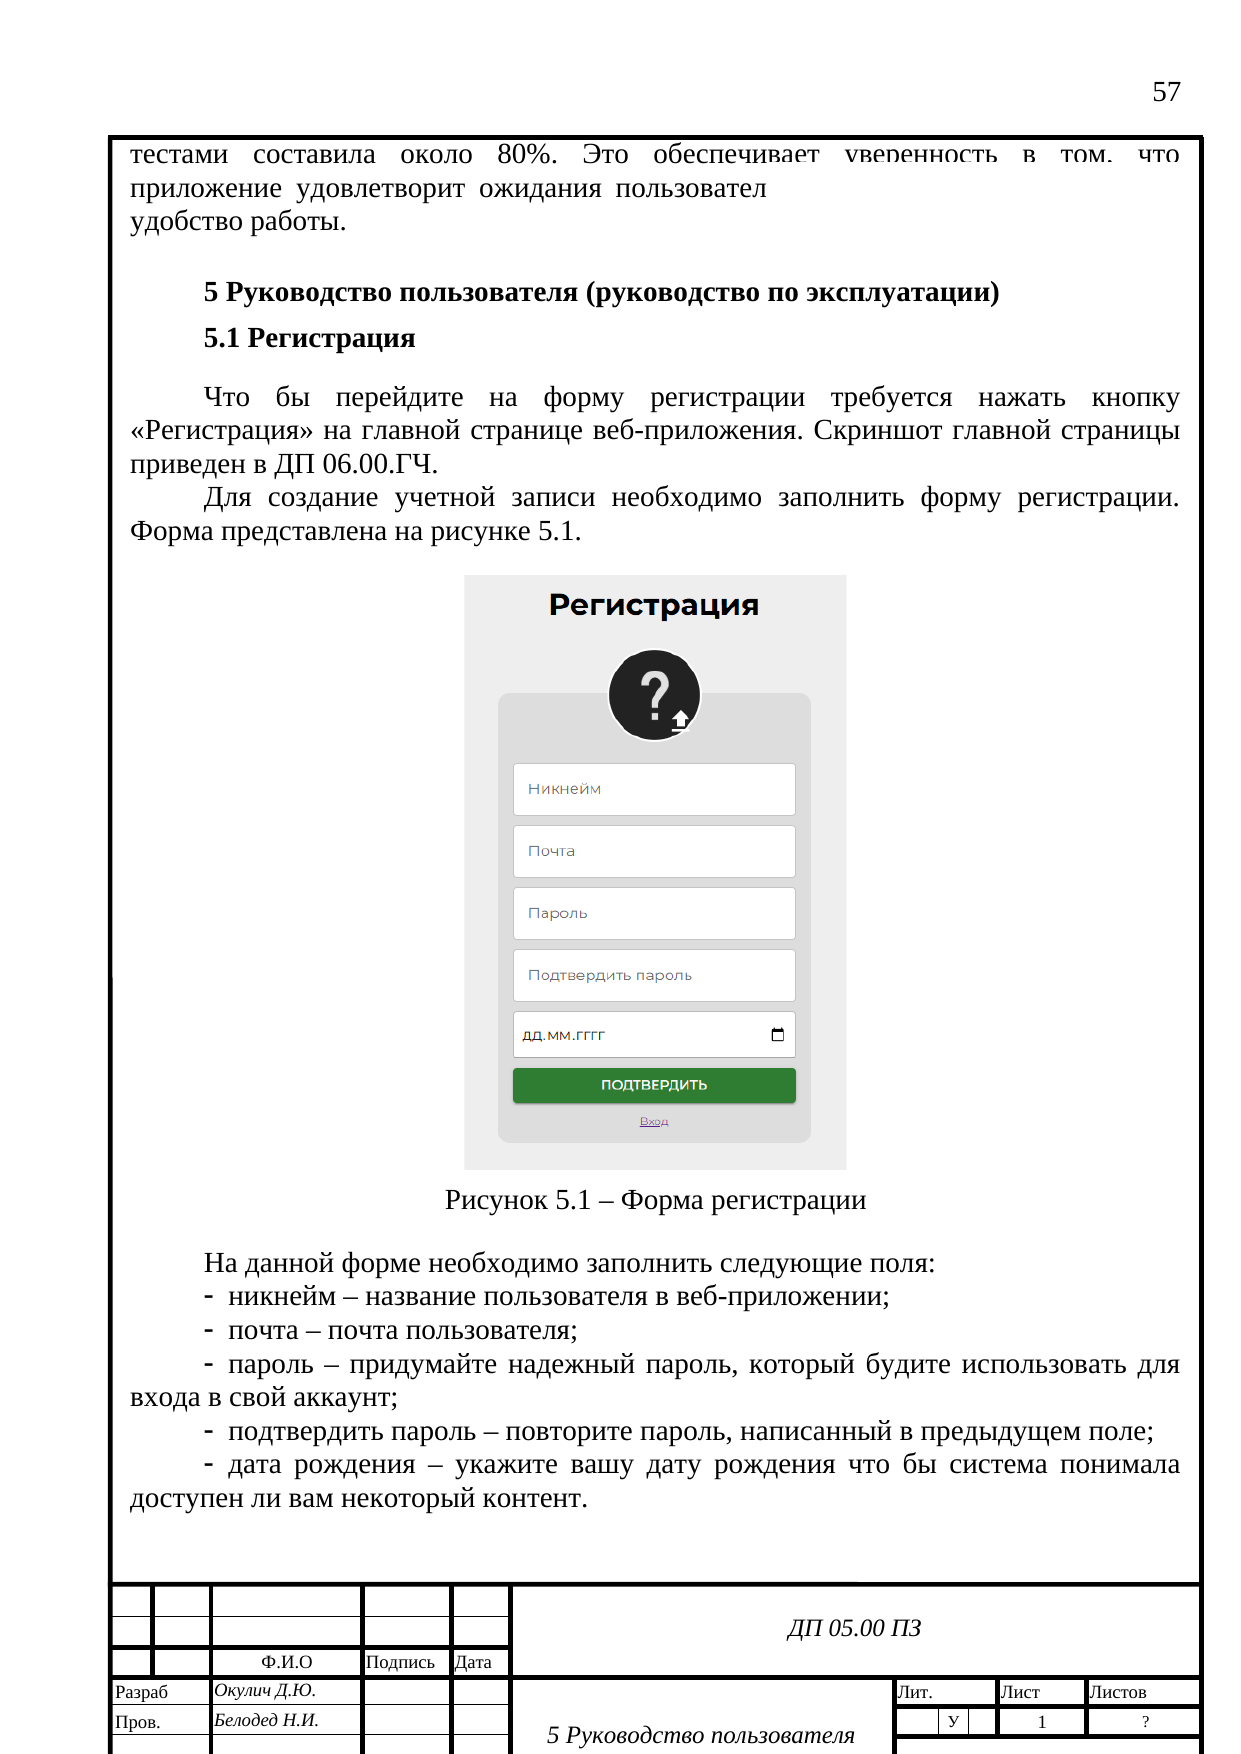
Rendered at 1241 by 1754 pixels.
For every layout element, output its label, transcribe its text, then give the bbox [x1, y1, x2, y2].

text Руководство пользователя (руководство по эксплуатации) [130, 274, 1181, 308]
text подтвердить пароль – повторите пароль, написанный в предыдущем поле; [130, 1413, 1181, 1447]
text На данной форме необходимо заполнить следующие поля: [130, 1245, 1181, 1278]
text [130, 140, 1181, 237]
text почта – почта пользователя; [130, 1312, 1181, 1346]
text Для создание учетной записи необходимо заполнить форму регистрации. Форма представлена на рисунке 5.1. [130, 479, 1181, 547]
text Что бы перейдите на форму регистрации требуется нажать кнопку «Регистрация» на главной странице веб-приложения. Скриншот главной страницы приведен в ДП 06.00.ГЧ. [130, 379, 1181, 479]
text пароль – придумайте надежный пароль, который будите использовать для входа в свой аккаунт; [130, 1346, 1181, 1413]
picture [464, 575, 847, 1170]
text дата рождения – укажите вашу дату рождения что бы система понимала доступен ли вам некоторый контент. [130, 1447, 1181, 1514]
text никнейм – название пользователя в веб-приложении; [130, 1278, 1181, 1312]
text Регистрация [204, 320, 1181, 354]
text Рисунок 5.1 – Форма регистрации [130, 1182, 1181, 1216]
